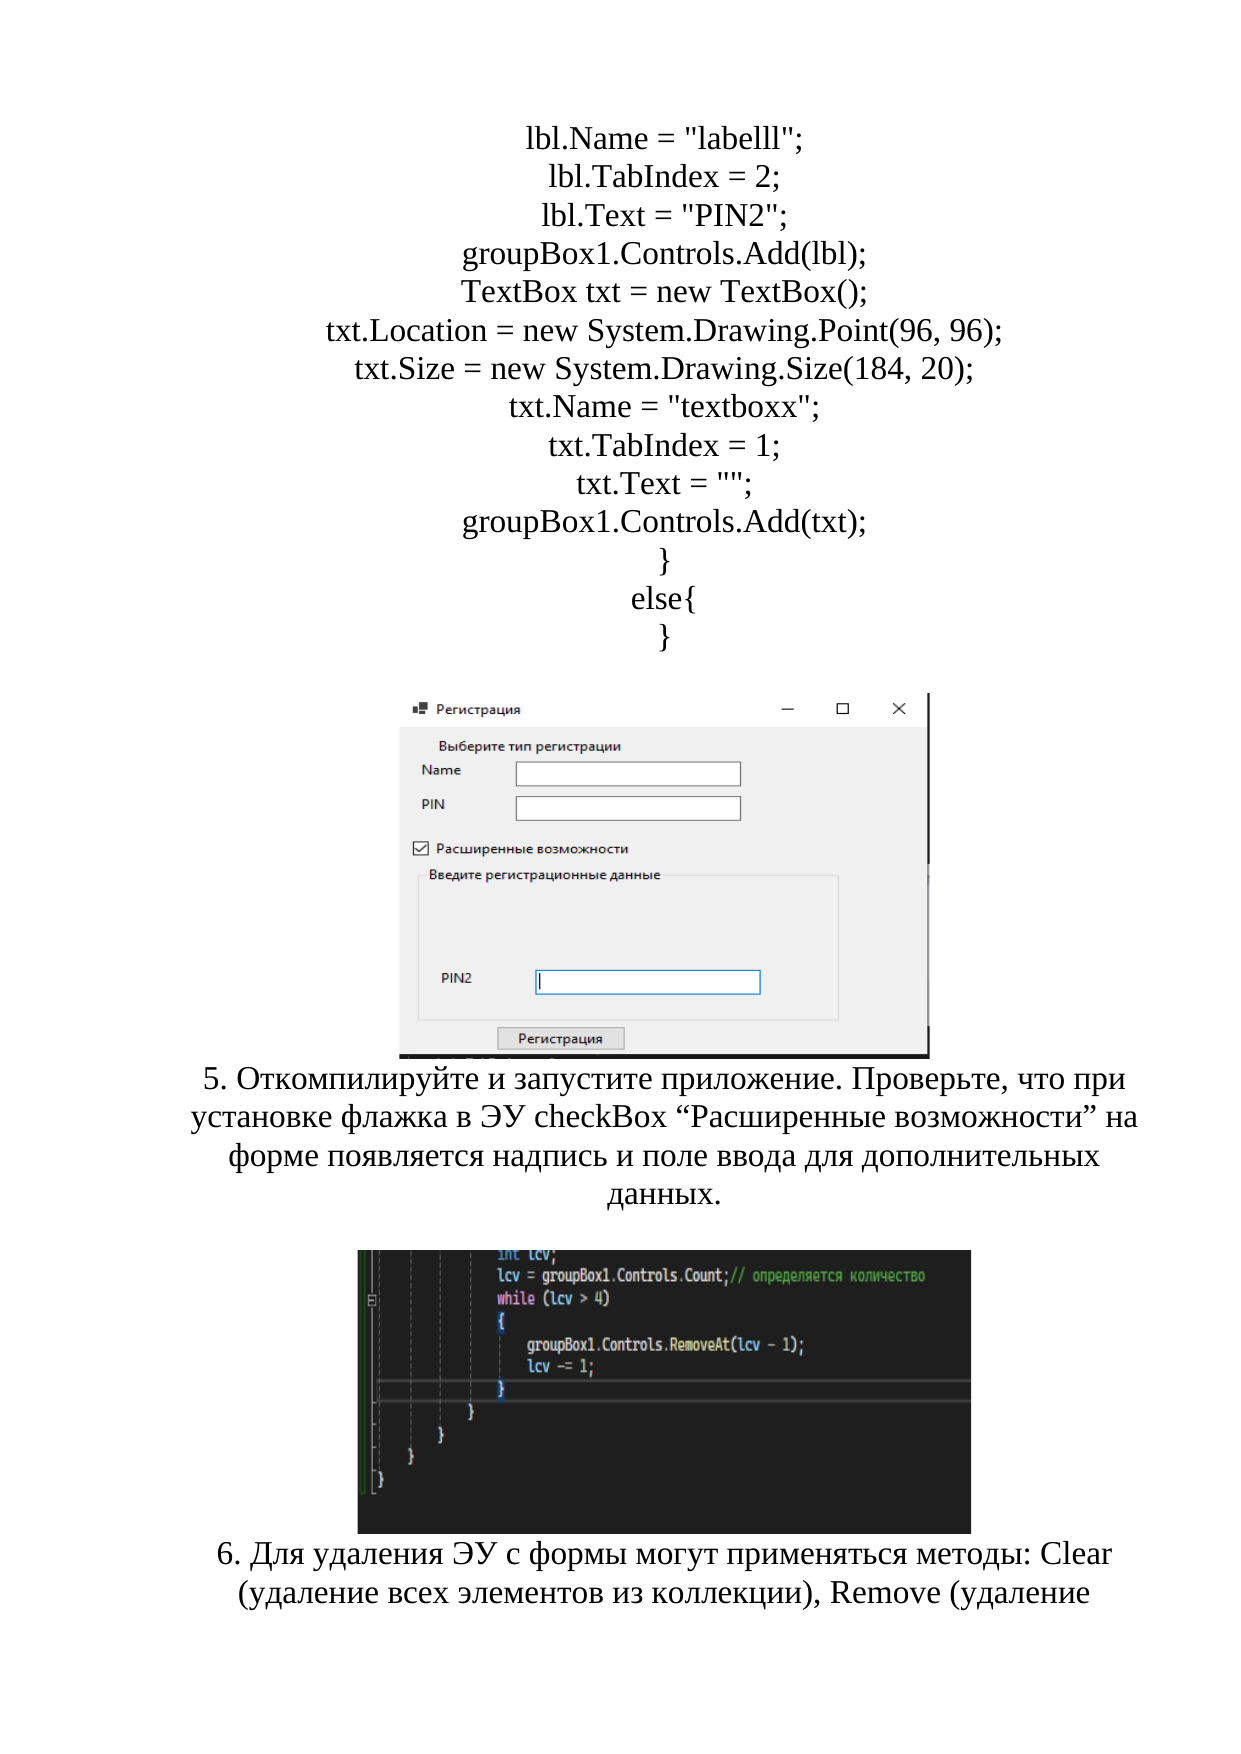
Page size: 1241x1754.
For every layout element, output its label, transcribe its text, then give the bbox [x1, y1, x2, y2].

text txt.TabIndex = 1; [177, 425, 1152, 463]
text 5. Откомпилируйте и запустите приложение. Проверьте, что при установке флажка в ЭУ checkBox “Расширенные возможности” на форме появляется надпись и поле ввода для дополнительных данных. [177, 1058, 1152, 1212]
text txt.Text = ""; [177, 463, 1152, 501]
text lbl.Text = "PIN2"; [177, 195, 1152, 233]
text txt.Size = new System.Drawing.Size(184, 20); [177, 348, 1152, 386]
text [177, 1534, 1152, 1610]
text TextBox txt = new TextBox(); [177, 271, 1152, 310]
text lbl.TabIndex = 2; [177, 156, 1152, 195]
text txt.Location = new System.Drawing.Point(96, 96); [177, 310, 1152, 348]
text groupBox1.Controls.Add(lbl); [177, 233, 1152, 271]
text groupBox1.Controls.Add(txt); [177, 501, 1152, 540]
text lbl.Name = "labelll"; [177, 118, 1152, 156]
picture [399, 693, 930, 1059]
picture [357, 1250, 972, 1534]
text else{ [177, 578, 1152, 616]
text } [177, 616, 1152, 655]
text txt.Name = "textboxx"; [177, 386, 1152, 425]
text } [177, 540, 1152, 578]
